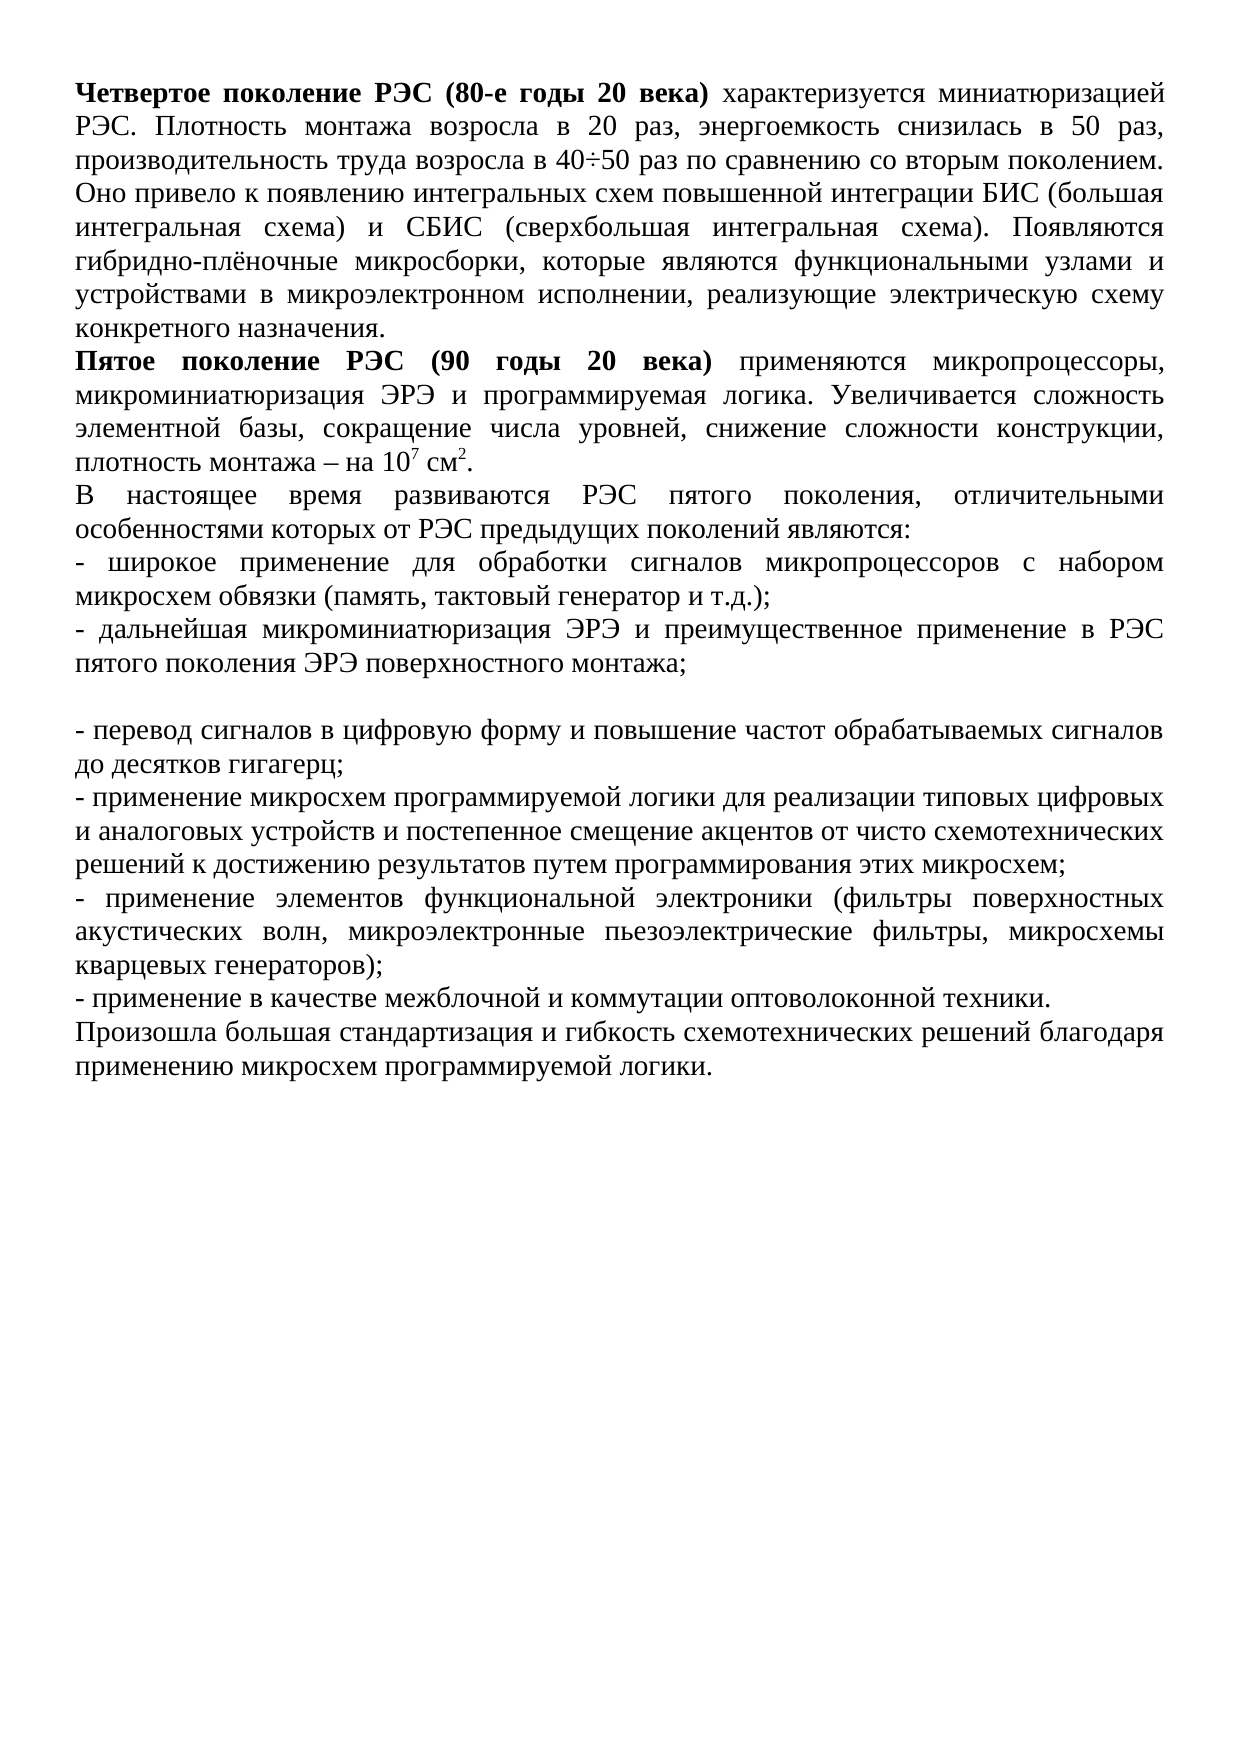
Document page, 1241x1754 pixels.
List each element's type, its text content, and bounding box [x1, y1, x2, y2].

text Пятое поколение РЭС (90 годы 20 века) применяются микропроцессоры, микроминиатюризация ЭРЭ и программируемая логика. Увеличивается сложность элементной базы, сокращение числа уровней, снижение сложности конструкции, плотность монтажа – на 107 см2. [75, 343, 1165, 477]
text B настоящее время развиваются РЭС пятого поколения, отличительными особенностями которых от РЭС предыдущих поколений являются: [75, 477, 1165, 544]
text Четвертое поколение РЭС (80-е годы 20 века) характеризуется миниатюризацией РЭС. Плотность монтажа возросла в 20 раз, энергоемкость снизилась в 50 раз, производительность труда возросла в 40÷50 раз по сравнению со вторым поколением. Оно привело к появлению интегральных схем повышенной интеграции БИС (большая интегральная схема) и СБИС (сверхбольшая интегральная схема). Появляются гибридно-плёночные микросборки, которые являются функциональными узлами и устройствами в микроэлектронном исполнении, реализующие электрическую схему конкретного назначения. [75, 75, 1165, 343]
text - широкое применение для обработки сигналов микропроцессоров с набором микросхем обвязки (память, тактовый генератор и т.д.); [75, 544, 1165, 612]
text - дальнейшая микроминиатюризация ЭРЭ и преимущественное применение в РЭС пятого поколения ЭРЭ поверхностного монтажа; [75, 612, 1165, 679]
text Произошла большая стандартизация и гибкость схемотехнических решений благодаря применению микросхем программируемой логики. [75, 1014, 1165, 1081]
text - применение элементов функциональной электроники (фильтры поверхностных акустических волн, микроэлектронные пьезоэлектрические фильтры, микросхемы кварцевых генераторов); [75, 880, 1165, 981]
text - перевод сигналов в цифровую форму и повышение частот обрабатываемых сигналов до десятков гигагерц; [75, 712, 1165, 779]
text - применение в качестве межблочной и коммутации оптоволоконной техники. [75, 981, 1165, 1014]
text - применение микросхем программируемой логики для реализации типовых цифровых и аналоговых устройств и постепенное смещение акцентов от чисто схемотехнических решений к достижению результатов путем программирования этих микросхем; [75, 779, 1165, 880]
